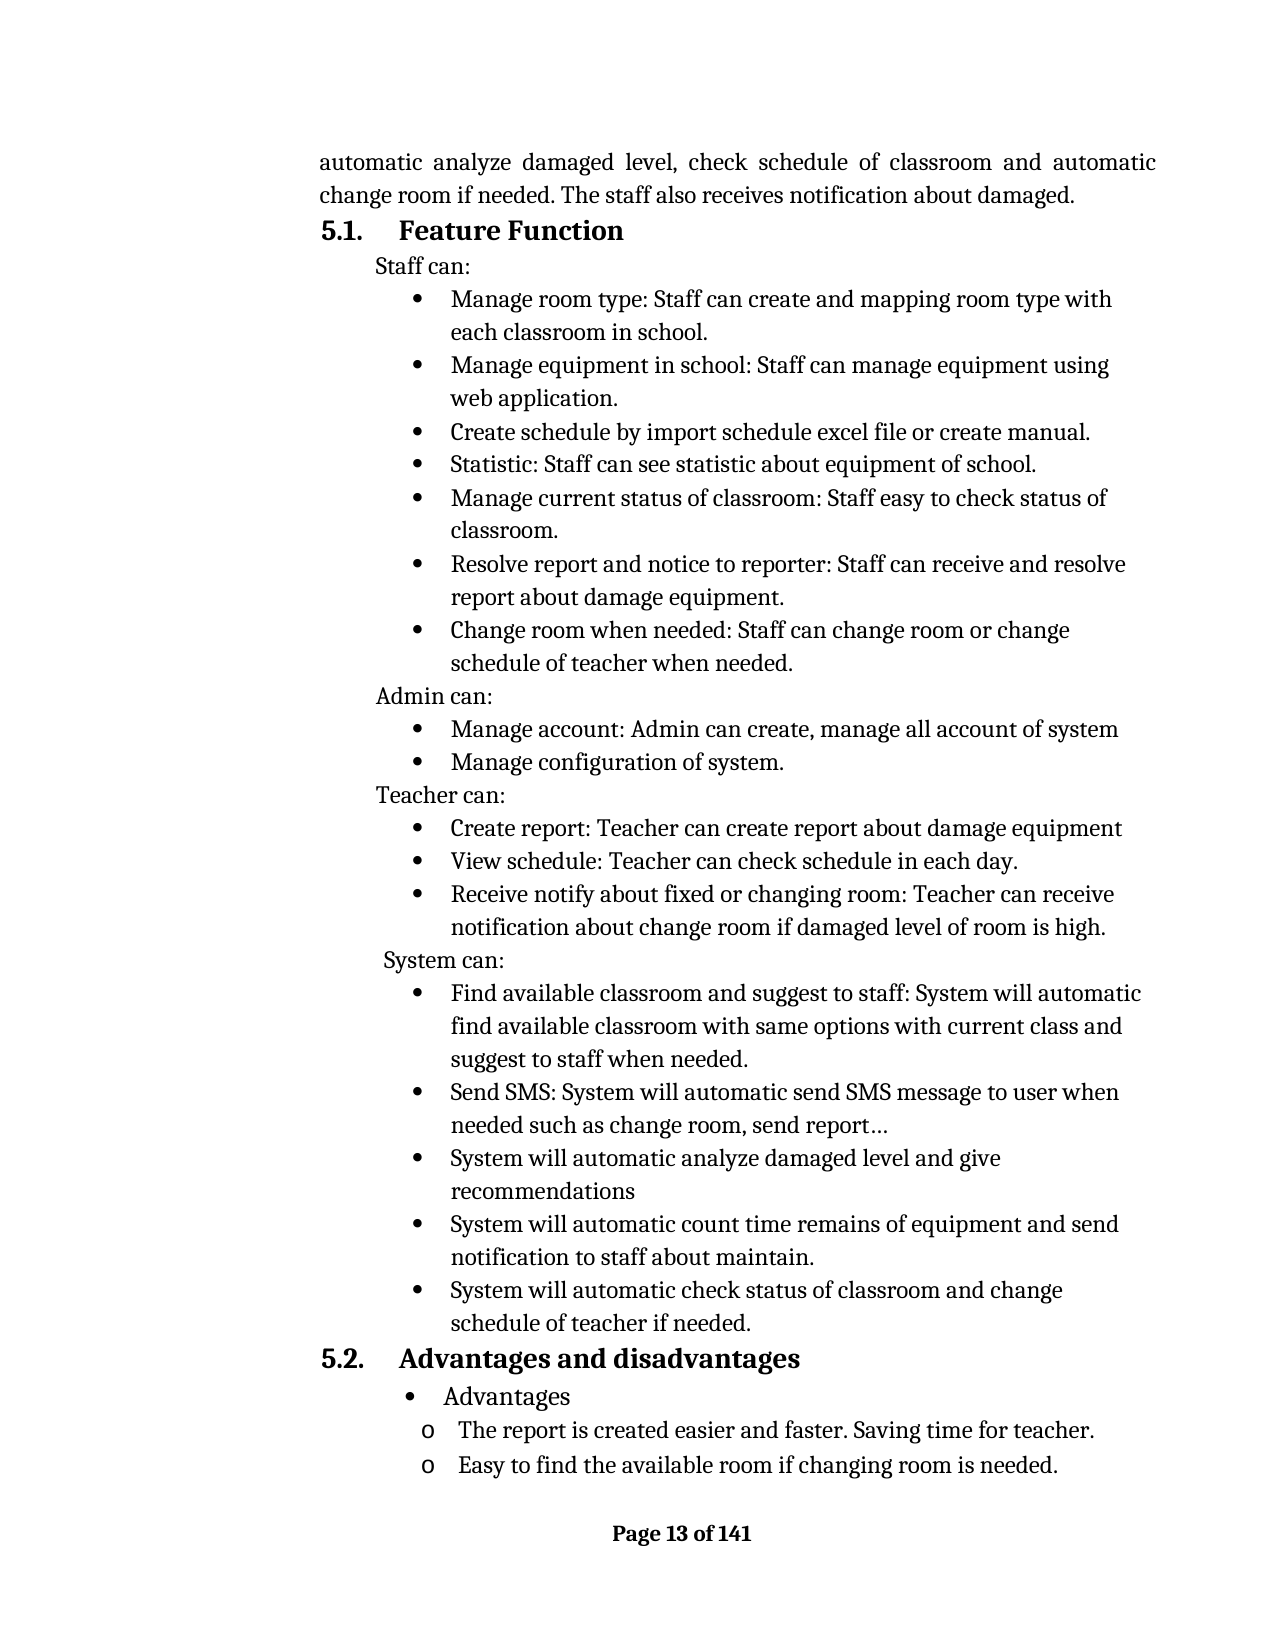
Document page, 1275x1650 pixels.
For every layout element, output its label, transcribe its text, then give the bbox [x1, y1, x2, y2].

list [319, 148, 1157, 209]
list Receive notify about fixed or changing room: Teacher can receive notification about change room if damaged level of room is high. [413, 880, 1157, 941]
list Manage account: Admin can create, manage all account of system [413, 714, 1157, 743]
list Easy to find the available room if changing room is needed. [420, 1451, 1157, 1481]
list Create schedule by import schedule excel file or create manual. [413, 417, 1157, 446]
list Send SMS: System will automatic send SMS message to user when needed such as change room, send report… [413, 1078, 1157, 1139]
list The report is created easier and faster. Saving time for teacher. [420, 1416, 1157, 1446]
list Advantages [406, 1381, 1157, 1412]
list Manage current status of classroom: Staff easy to check status of classroom. [413, 483, 1157, 545]
list System will automatic analyze damaged level and give recommendations [413, 1144, 1157, 1206]
list Feature Function [321, 214, 1157, 247]
list System will automatic count time remains of equipment and send notification to staff about maintain. [413, 1210, 1157, 1272]
list Advantages and disadvantages [321, 1342, 1157, 1376]
list Teacher can: [376, 781, 1157, 809]
list System can: [384, 946, 1157, 974]
list Resolve report and notice to reporter: Staff can receive and resolve report about damage equipment. [413, 549, 1157, 611]
list Statistic: Staff can see statistic about equipment of school. [413, 450, 1157, 479]
list Find available classroom and suggest to staff: System will automatic find available classroom with same options with current class and suggest to staff when needed. [413, 979, 1157, 1073]
list Manage room type: Staff can create and mapping room type with each classroom in school. [413, 285, 1157, 347]
list Change room when needed: Staff can change room or change schedule of teacher when needed. [413, 616, 1157, 677]
list View schedule: Teacher can check schedule in each day. [413, 847, 1157, 875]
list System will automatic check status of classroom and change schedule of teacher if needed. [413, 1276, 1157, 1338]
list Create report: Teacher can create report about damage equipment [413, 814, 1157, 842]
list Manage equipment in school: Staff can manage equipment using web application. [413, 351, 1157, 413]
list Admin can: [376, 682, 1157, 710]
list Staff can: [376, 252, 1157, 281]
list Manage configuration of system. [413, 748, 1157, 776]
